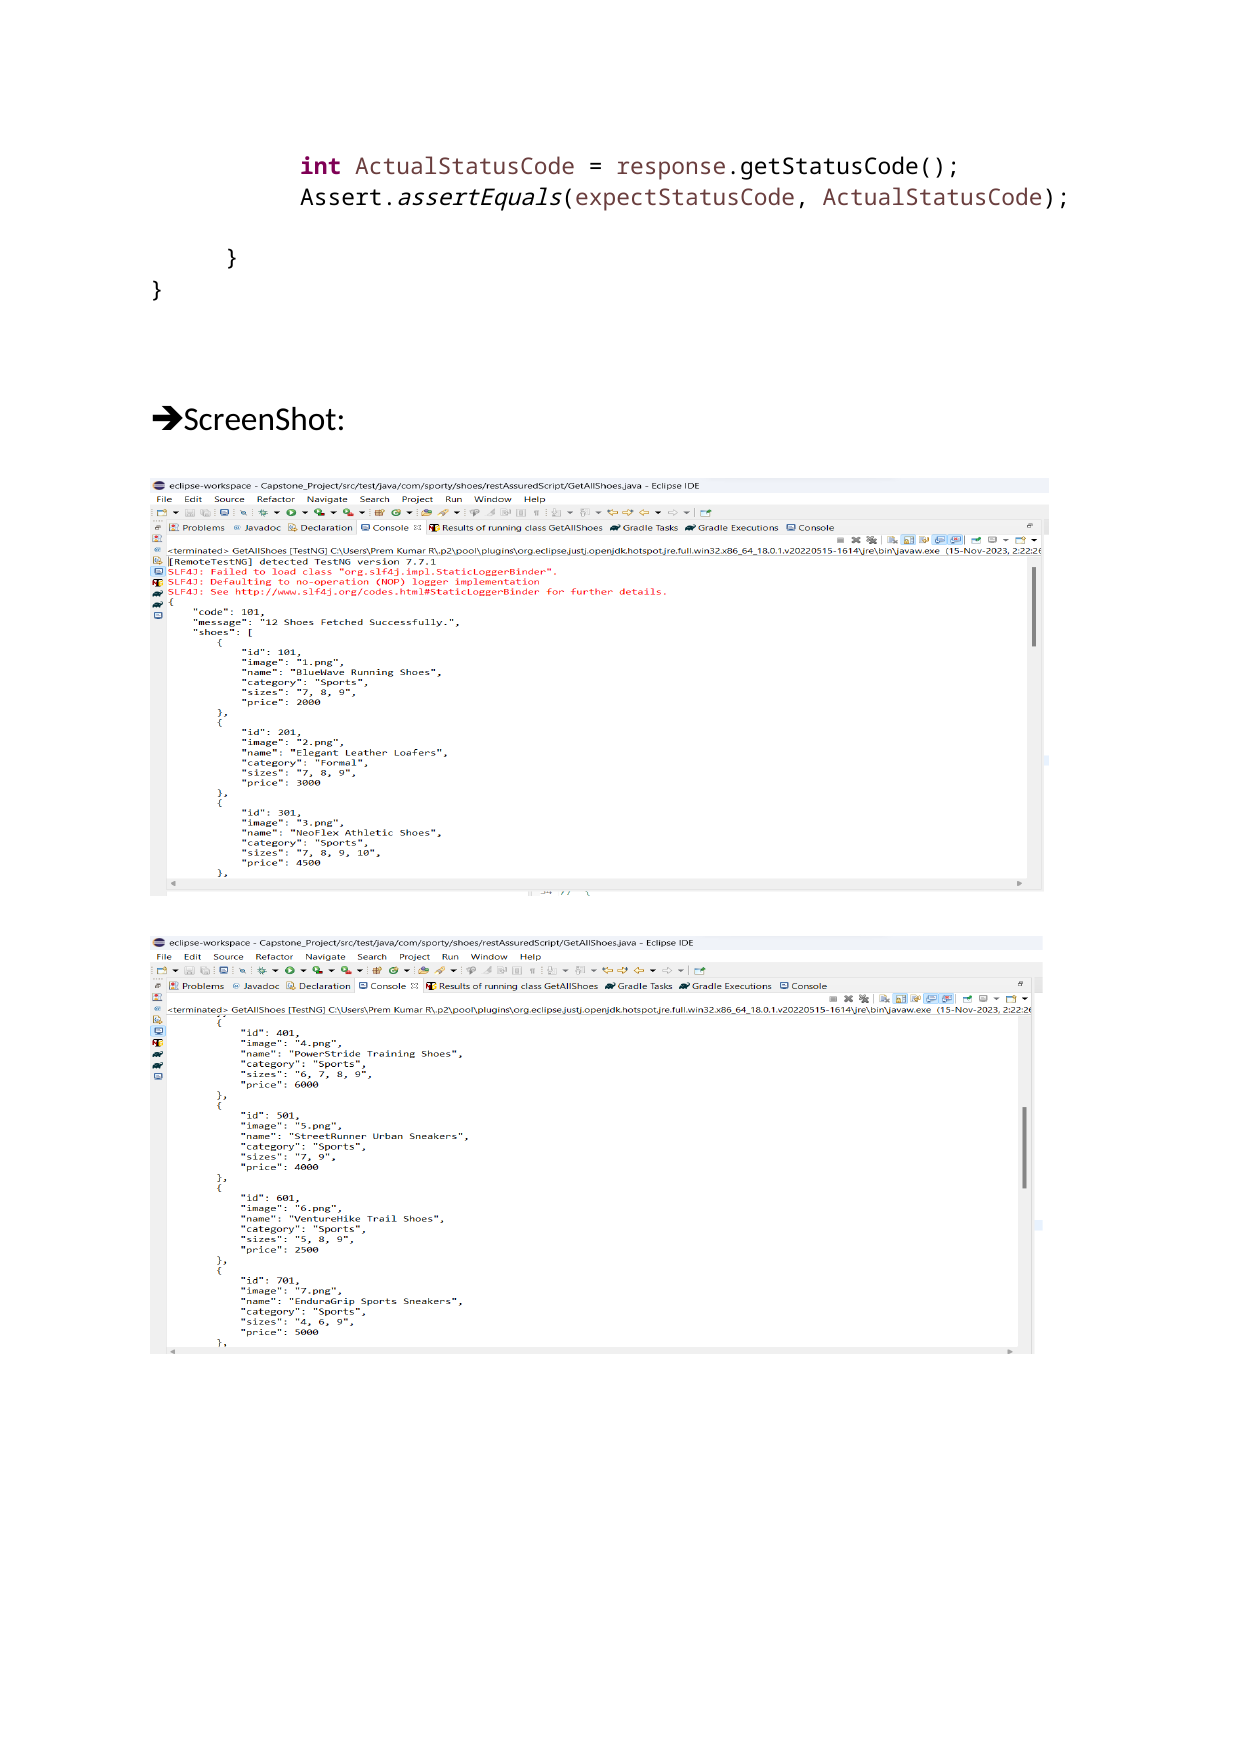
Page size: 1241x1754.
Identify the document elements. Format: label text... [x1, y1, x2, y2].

text } [150, 272, 1090, 304]
text ScreenShot: [150, 397, 1090, 438]
picture [150, 936, 1043, 1354]
text int ActualStatusCode = response.getStatusCode(); [150, 150, 1090, 181]
text } [150, 241, 1090, 272]
picture [150, 478, 1049, 896]
text Assert.assertEquals(expectStatusCode, ActualStatusCode); [150, 181, 1090, 212]
